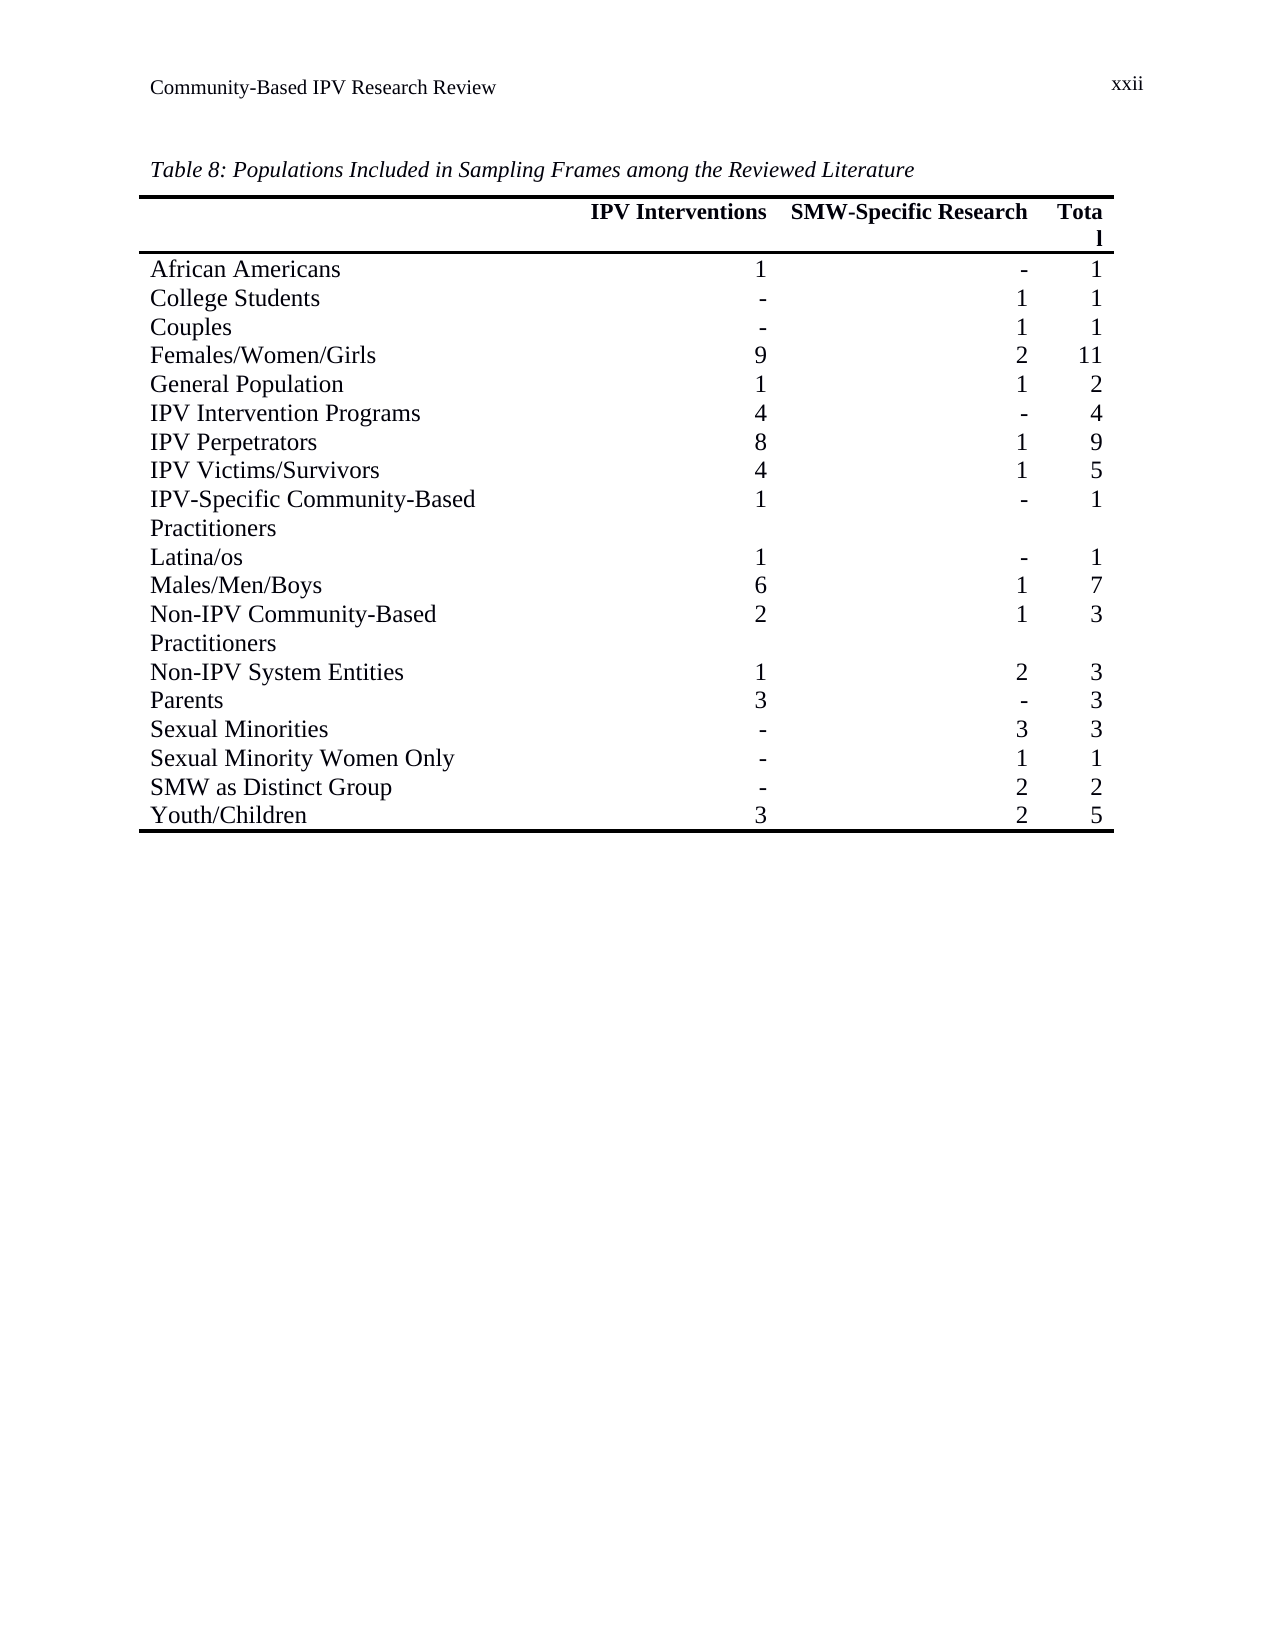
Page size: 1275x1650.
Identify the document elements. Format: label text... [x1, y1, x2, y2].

table_cell 4 [574, 398, 778, 427]
table_cell 3 [574, 686, 778, 714]
table_cell - [778, 398, 1039, 427]
table_cell IPV Victims/Survivors [139, 456, 574, 484]
table_cell 3 [1039, 686, 1114, 714]
table_cell Sexual Minorities [139, 714, 574, 743]
table_cell 3 [1039, 657, 1114, 686]
table_cell 2 [778, 657, 1039, 686]
table_cell 7 [1039, 571, 1114, 599]
table_cell IPV Perpetrators [139, 427, 574, 456]
table_cell 1 [778, 427, 1039, 456]
table_cell 6 [574, 571, 778, 599]
table_cell 1 [778, 456, 1039, 484]
table_cell 1 [574, 369, 778, 398]
table_cell 2 [778, 801, 1039, 829]
table_cell 3 [778, 714, 1039, 743]
table_cell 1 [1039, 254, 1114, 283]
table_cell Females/Women/Girls [139, 341, 574, 369]
table_cell 1 [778, 312, 1039, 341]
table_cell Non-IPV System Entities [139, 657, 574, 686]
table_cell Youth/Children [139, 801, 574, 829]
table_cell 8 [574, 427, 778, 456]
table_cell 1 [574, 542, 778, 571]
table_cell 1 [1039, 743, 1114, 772]
table_cell 1 [1039, 283, 1114, 312]
table_cell Sexual Minority Women Only [139, 743, 574, 772]
table_cell 3 [574, 801, 778, 829]
table_cell Parents [139, 686, 574, 714]
text Table 8: Populations Included in Sampling Frames among the Reviewed Literature [150, 156, 1125, 183]
table_cell - [574, 283, 778, 312]
table_cell Latina/os [139, 542, 574, 571]
table_cell 1 [1039, 312, 1114, 341]
table_cell General Population [139, 369, 574, 398]
table_header IPV Interventions [574, 199, 778, 251]
table_cell 5 [1039, 801, 1114, 829]
table_cell - [574, 743, 778, 772]
table_cell 1 [778, 369, 1039, 398]
table_cell 4 [1039, 398, 1114, 427]
table_cell SMW as Distinct Group [139, 772, 574, 801]
table_cell 2 [778, 341, 1039, 369]
table_cell 1 [778, 283, 1039, 312]
table_cell 3 [1039, 714, 1114, 743]
table_cell 1 [778, 599, 1039, 657]
table_cell - [778, 686, 1039, 714]
table_cell 1 [778, 743, 1039, 772]
table_header Total [1039, 199, 1114, 251]
table_cell 2 [778, 772, 1039, 801]
table_cell - [574, 772, 778, 801]
table_cell 1 [1039, 484, 1114, 542]
table_cell 2 [574, 599, 778, 657]
table_cell - [778, 542, 1039, 571]
table_cell Males/Men/Boys [139, 571, 574, 599]
table_cell Non-IPV Community-Based Practitioners [139, 599, 574, 657]
table_cell Couples [139, 312, 574, 341]
table_cell 3 [1039, 599, 1114, 657]
table_cell 4 [574, 456, 778, 484]
table_cell 11 [1039, 341, 1114, 369]
table_cell 1 [778, 571, 1039, 599]
table_header SMW-Specific Research [778, 199, 1039, 251]
table_cell 1 [574, 254, 778, 283]
table_cell 2 [1039, 772, 1114, 801]
table_cell 9 [1039, 427, 1114, 456]
table_cell 1 [574, 657, 778, 686]
table_cell IPV Intervention Programs [139, 398, 574, 427]
table_cell 5 [1039, 456, 1114, 484]
table_cell College Students [139, 283, 574, 312]
table_cell 1 [574, 484, 778, 542]
table_cell - [778, 484, 1039, 542]
table_cell - [778, 254, 1039, 283]
table_cell - [574, 312, 778, 341]
table_cell 2 [1039, 369, 1114, 398]
table_cell IPV-Specific Community-Based Practitioners [139, 484, 574, 542]
table_cell 9 [574, 341, 778, 369]
table_cell - [574, 714, 778, 743]
table_header [139, 199, 574, 251]
table_cell 1 [1039, 542, 1114, 571]
table_cell African Americans [139, 254, 574, 283]
